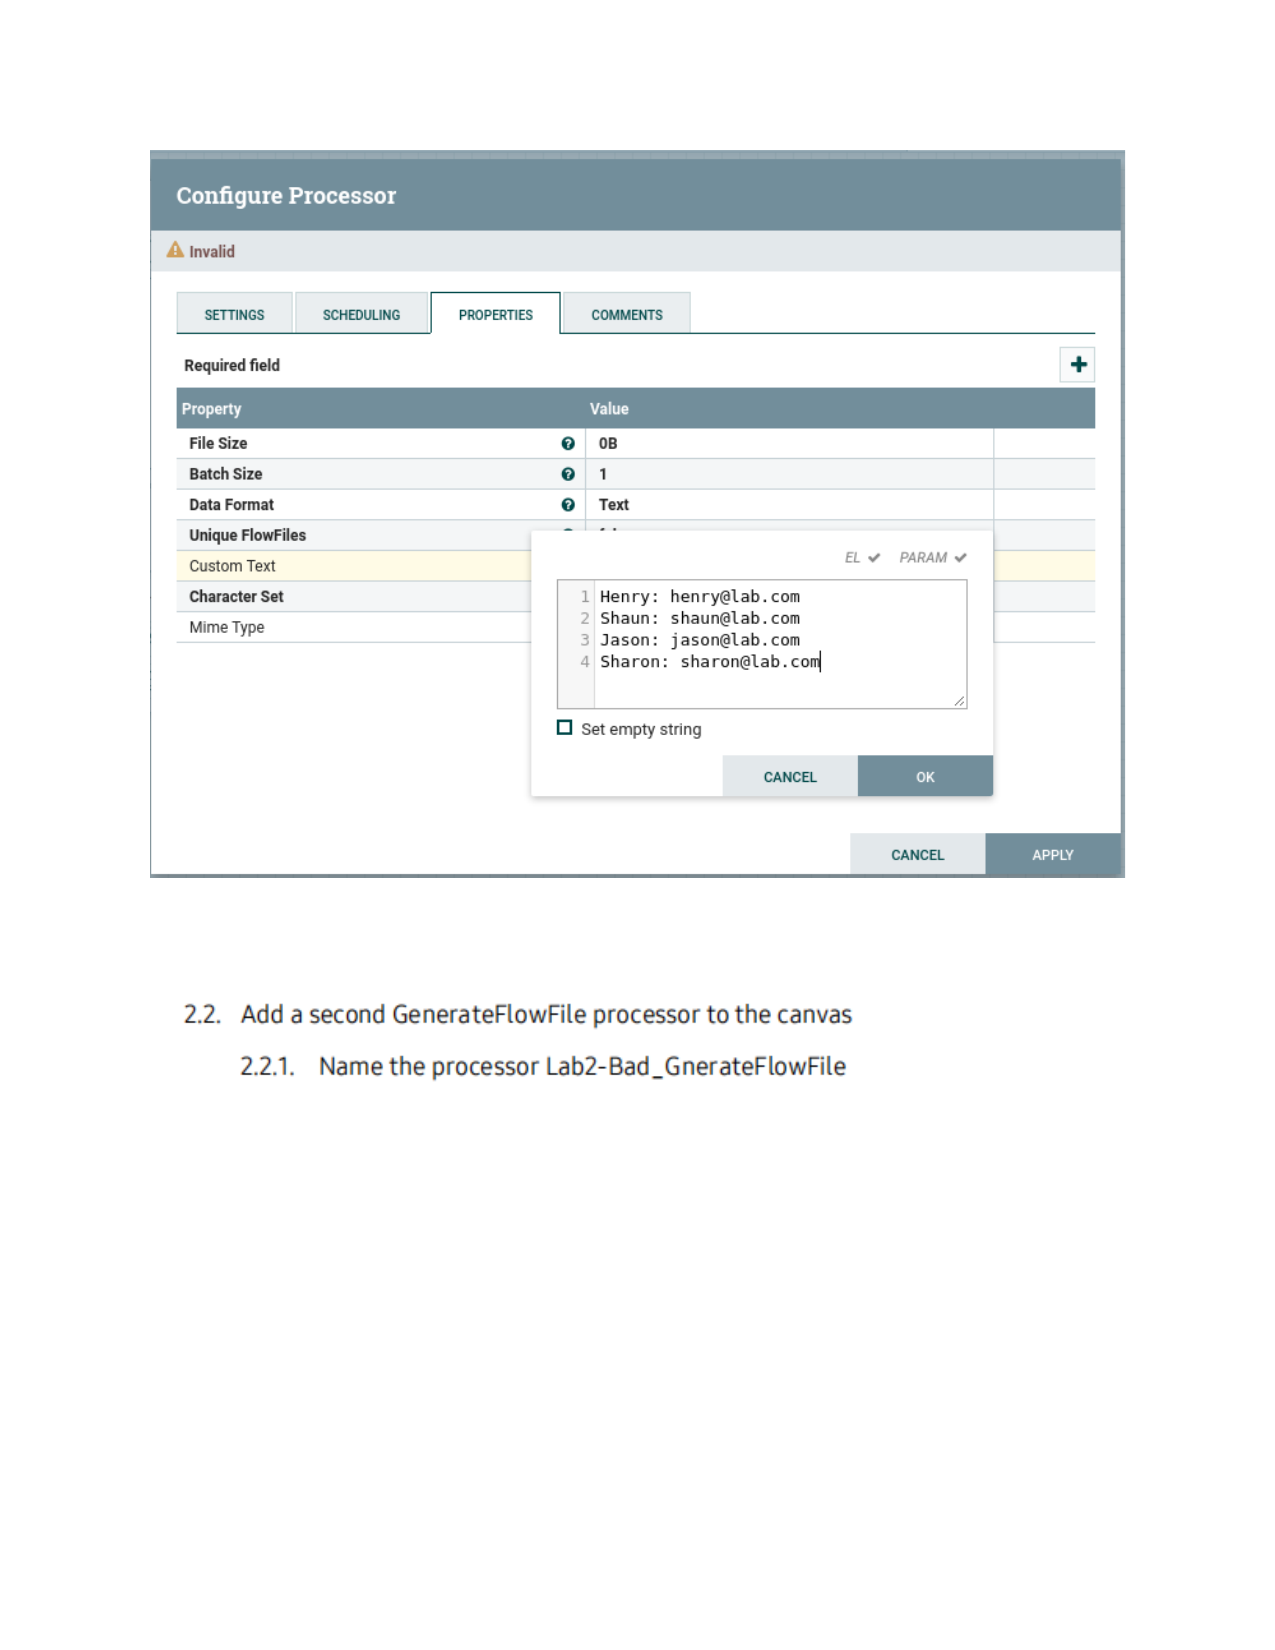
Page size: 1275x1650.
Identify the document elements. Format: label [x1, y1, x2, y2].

picture [150, 990, 929, 1094]
picture [150, 150, 1125, 878]
